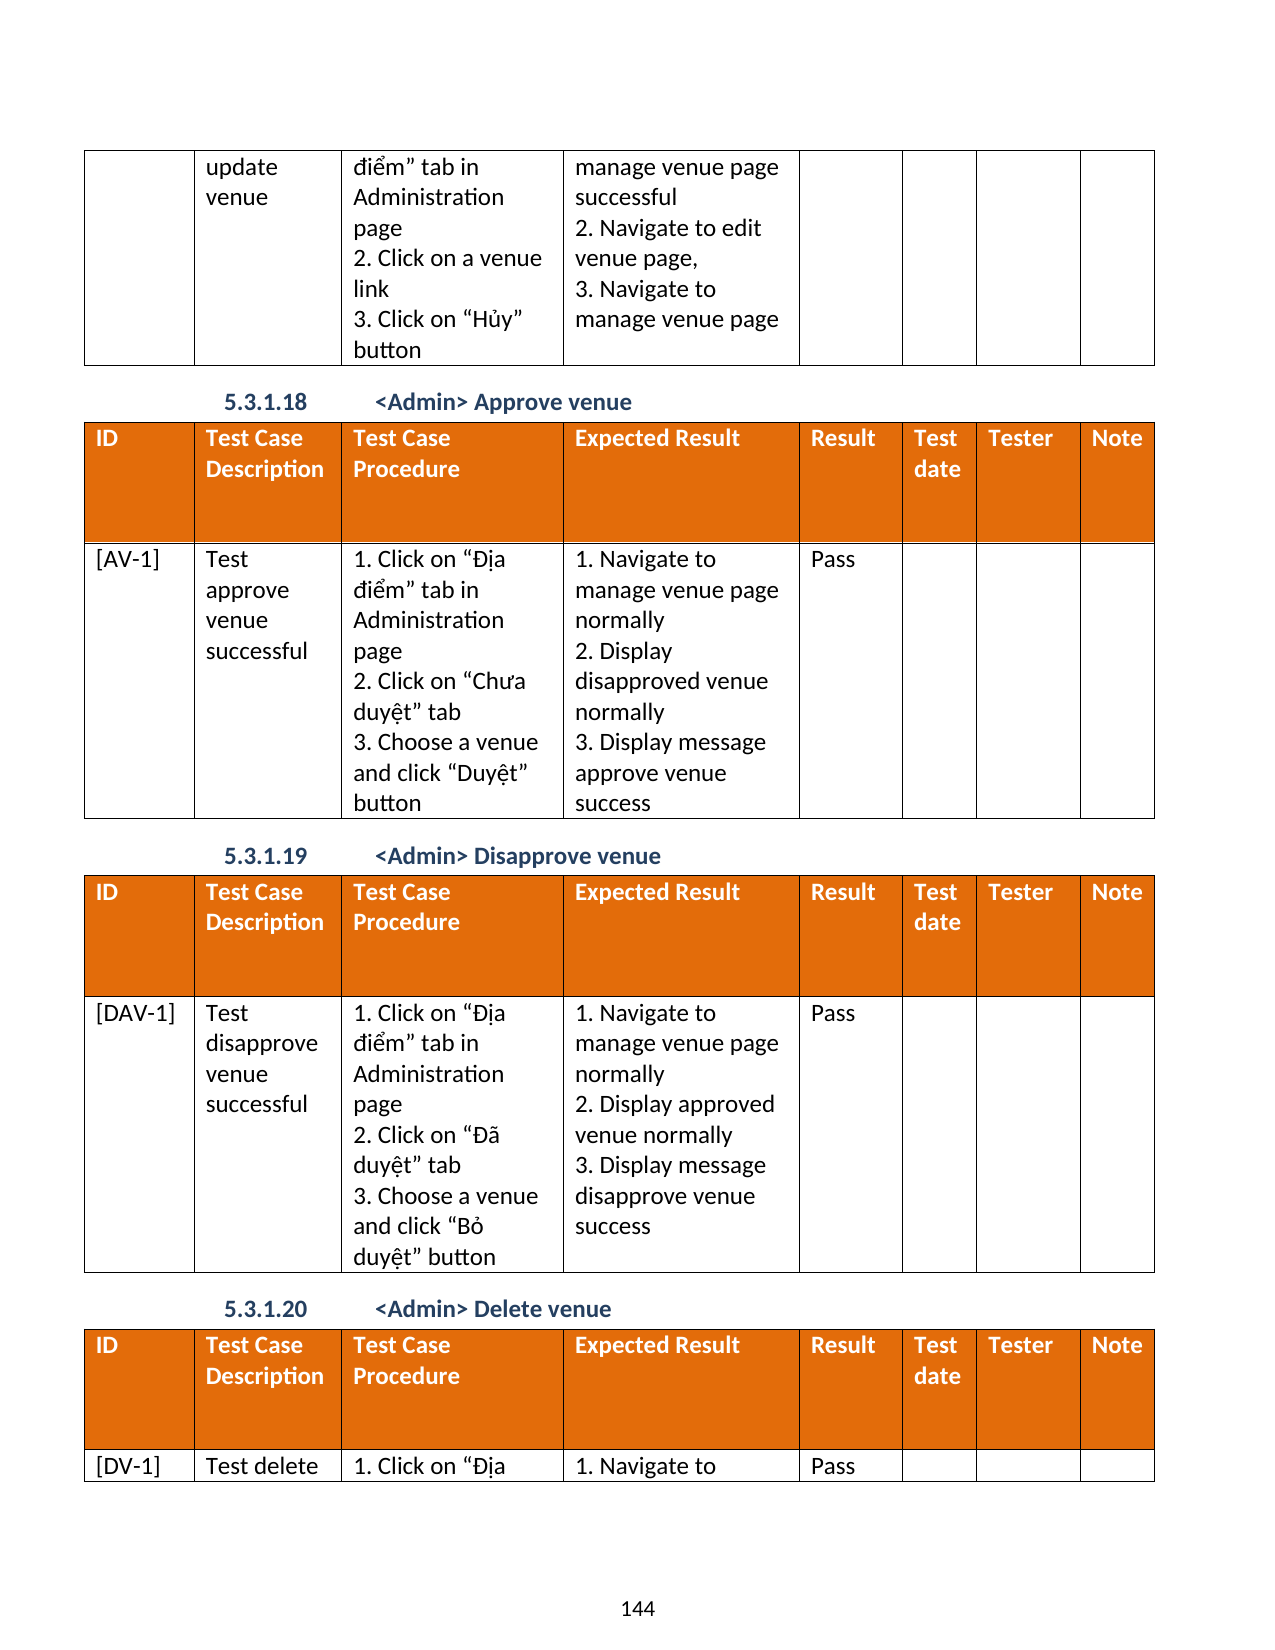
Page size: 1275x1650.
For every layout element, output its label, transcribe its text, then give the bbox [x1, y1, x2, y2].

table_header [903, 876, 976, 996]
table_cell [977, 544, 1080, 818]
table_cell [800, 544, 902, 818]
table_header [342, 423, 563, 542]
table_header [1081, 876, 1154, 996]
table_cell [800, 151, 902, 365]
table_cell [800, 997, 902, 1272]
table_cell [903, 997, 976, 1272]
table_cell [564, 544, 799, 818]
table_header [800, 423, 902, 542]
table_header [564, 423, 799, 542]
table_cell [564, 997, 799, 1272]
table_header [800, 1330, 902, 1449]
subtitle <Admin> Disapprove venue [224, 840, 1125, 871]
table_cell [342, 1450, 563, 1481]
subtitle <Admin> Approve venue [224, 387, 1125, 417]
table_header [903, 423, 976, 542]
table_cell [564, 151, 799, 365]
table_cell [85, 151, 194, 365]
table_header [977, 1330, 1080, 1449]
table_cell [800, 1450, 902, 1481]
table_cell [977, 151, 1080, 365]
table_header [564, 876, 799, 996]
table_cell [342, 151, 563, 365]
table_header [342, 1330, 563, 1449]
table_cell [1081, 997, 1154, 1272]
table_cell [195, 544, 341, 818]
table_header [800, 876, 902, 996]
subtitle <Admin> Delete venue [224, 1293, 1125, 1324]
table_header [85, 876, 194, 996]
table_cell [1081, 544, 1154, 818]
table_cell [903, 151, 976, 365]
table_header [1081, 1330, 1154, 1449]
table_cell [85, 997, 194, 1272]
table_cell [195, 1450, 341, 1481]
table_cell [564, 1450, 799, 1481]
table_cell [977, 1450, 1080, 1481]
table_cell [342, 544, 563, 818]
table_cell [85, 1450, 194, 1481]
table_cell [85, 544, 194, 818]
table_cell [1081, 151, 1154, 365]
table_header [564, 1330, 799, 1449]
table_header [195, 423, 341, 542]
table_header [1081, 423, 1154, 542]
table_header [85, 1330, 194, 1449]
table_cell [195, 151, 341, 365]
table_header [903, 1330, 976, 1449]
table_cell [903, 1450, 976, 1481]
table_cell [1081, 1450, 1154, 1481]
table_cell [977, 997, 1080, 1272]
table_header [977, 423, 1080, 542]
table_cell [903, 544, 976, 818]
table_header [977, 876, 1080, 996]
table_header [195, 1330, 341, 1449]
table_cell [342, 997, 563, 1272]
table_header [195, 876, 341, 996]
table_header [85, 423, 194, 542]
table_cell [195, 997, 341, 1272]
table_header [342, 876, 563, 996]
